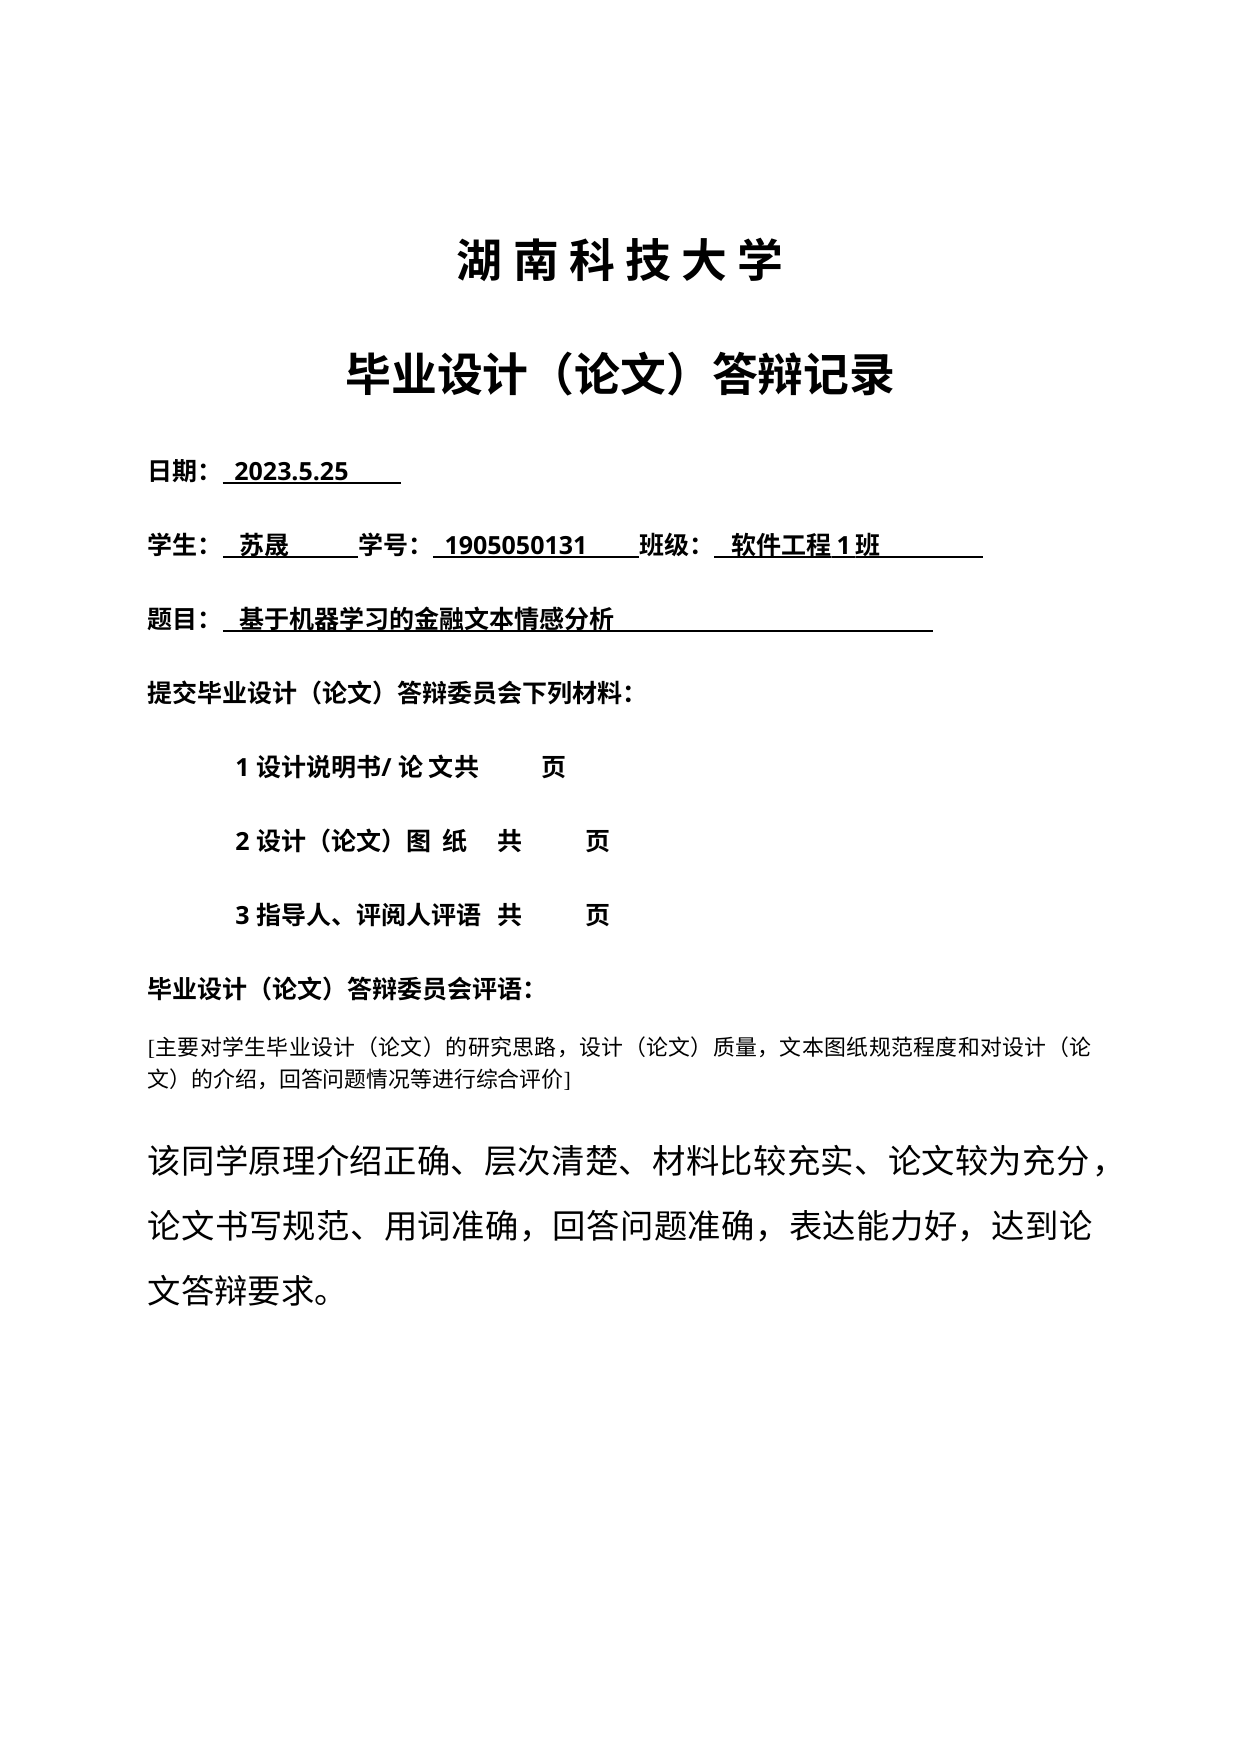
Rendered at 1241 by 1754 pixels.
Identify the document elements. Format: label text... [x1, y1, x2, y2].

text 1 设计说明书/ 论 文 共 页 [235, 733, 1092, 798]
text 日期： 2023.5.25 [148, 437, 1092, 502]
text 学生： 苏晟 学号： 1905050131 班级： 软件工程1班 [148, 511, 1092, 576]
text 3 指导人、评阅人评语 共 页 [235, 881, 1092, 946]
text 毕业设计（论文）答辩委员会评语： [148, 955, 1092, 1020]
text 题目： 基于机器学习的金融文本情感分析 [148, 585, 1092, 650]
text 该同学原理介绍正确、层次清楚、材料比较充实、论文较为充分，论文书写规范、用词准确，回答问题准确，表达能力好，达到论文答辩要求。 [148, 1127, 1092, 1322]
text 湖 南 科 技 大 学 [148, 209, 1092, 307]
text 毕业设计（论文）答辩记录 [148, 323, 1092, 421]
text 2 设计（论文）图 纸 共 页 [235, 807, 1092, 872]
text [主要对学生毕业设计（论文）的研究思路，设计（论文）质量，文本图纸规范程度和对设计（论文）的介绍，回答问题情况等进行综合评价] [148, 1029, 1092, 1094]
text 提交毕业设计（论文）答辩委员会下列材料： [148, 659, 1092, 724]
